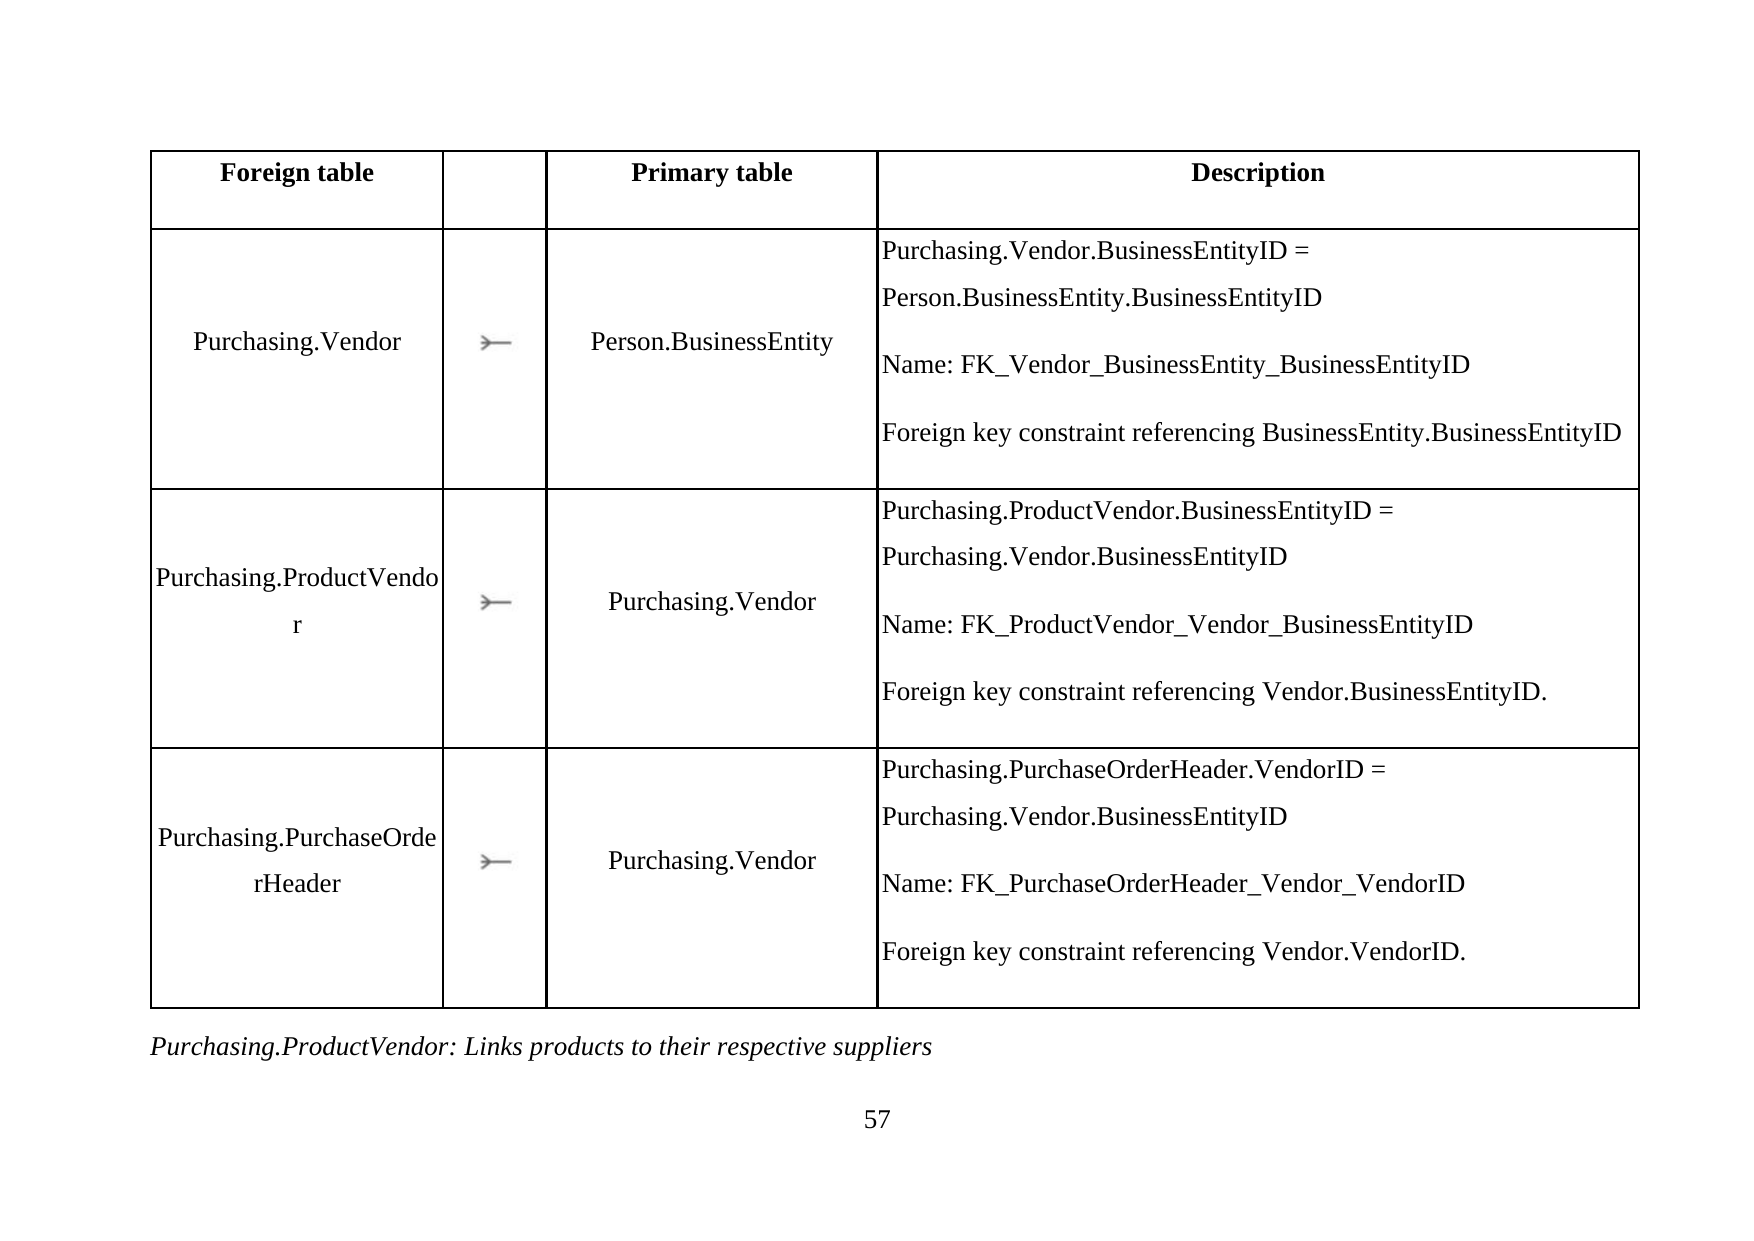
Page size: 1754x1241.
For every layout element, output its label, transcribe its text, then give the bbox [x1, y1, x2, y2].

table_cell [444, 490, 545, 747]
table_cell Purchasing.Vendor [152, 230, 442, 487]
picture [468, 582, 522, 618]
table_cell [444, 749, 545, 1007]
table_cell Purchasing.PurchaseOrderHeader.VendorID = Purchasing.Vendor.BusinessEntityID Name: FK_PurchaseOrderHeader_Vendor_VendorID Foreign key constraint referencing Vendor.VendorID. [879, 749, 1638, 1007]
table_header [444, 152, 545, 228]
table_cell Purchasing.ProductVendor.BusinessEntityID = Purchasing.Vendor.BusinessEntityID Name: FK_ProductVendor_Vendor_BusinessEntityID Foreign key constraint referencing Vendor.BusinessEntityID. [879, 490, 1638, 747]
table_header Foreign table [152, 152, 442, 228]
table_header Description [879, 152, 1638, 228]
table_cell Purchasing.PurchaseOrderHeader [152, 749, 442, 1007]
picture [468, 323, 522, 358]
picture [468, 842, 522, 877]
text Purchasing.ProductVendor: Links products to their respective suppliers [150, 1029, 1604, 1061]
table_cell Person.BusinessEntity [548, 230, 876, 487]
table_cell Purchasing.ProductVendor [152, 490, 442, 747]
table_cell Purchasing.Vendor [548, 490, 876, 747]
table_cell Purchasing.Vendor [548, 749, 876, 1007]
table_cell [444, 230, 545, 487]
table_cell Purchasing.Vendor.BusinessEntityID = Person.BusinessEntity.BusinessEntityID Name: FK_Vendor_BusinessEntity_BusinessEntityID Foreign key constraint referencing BusinessEntity.BusinessEntityID [879, 230, 1638, 487]
table_header Primary table [548, 152, 876, 228]
